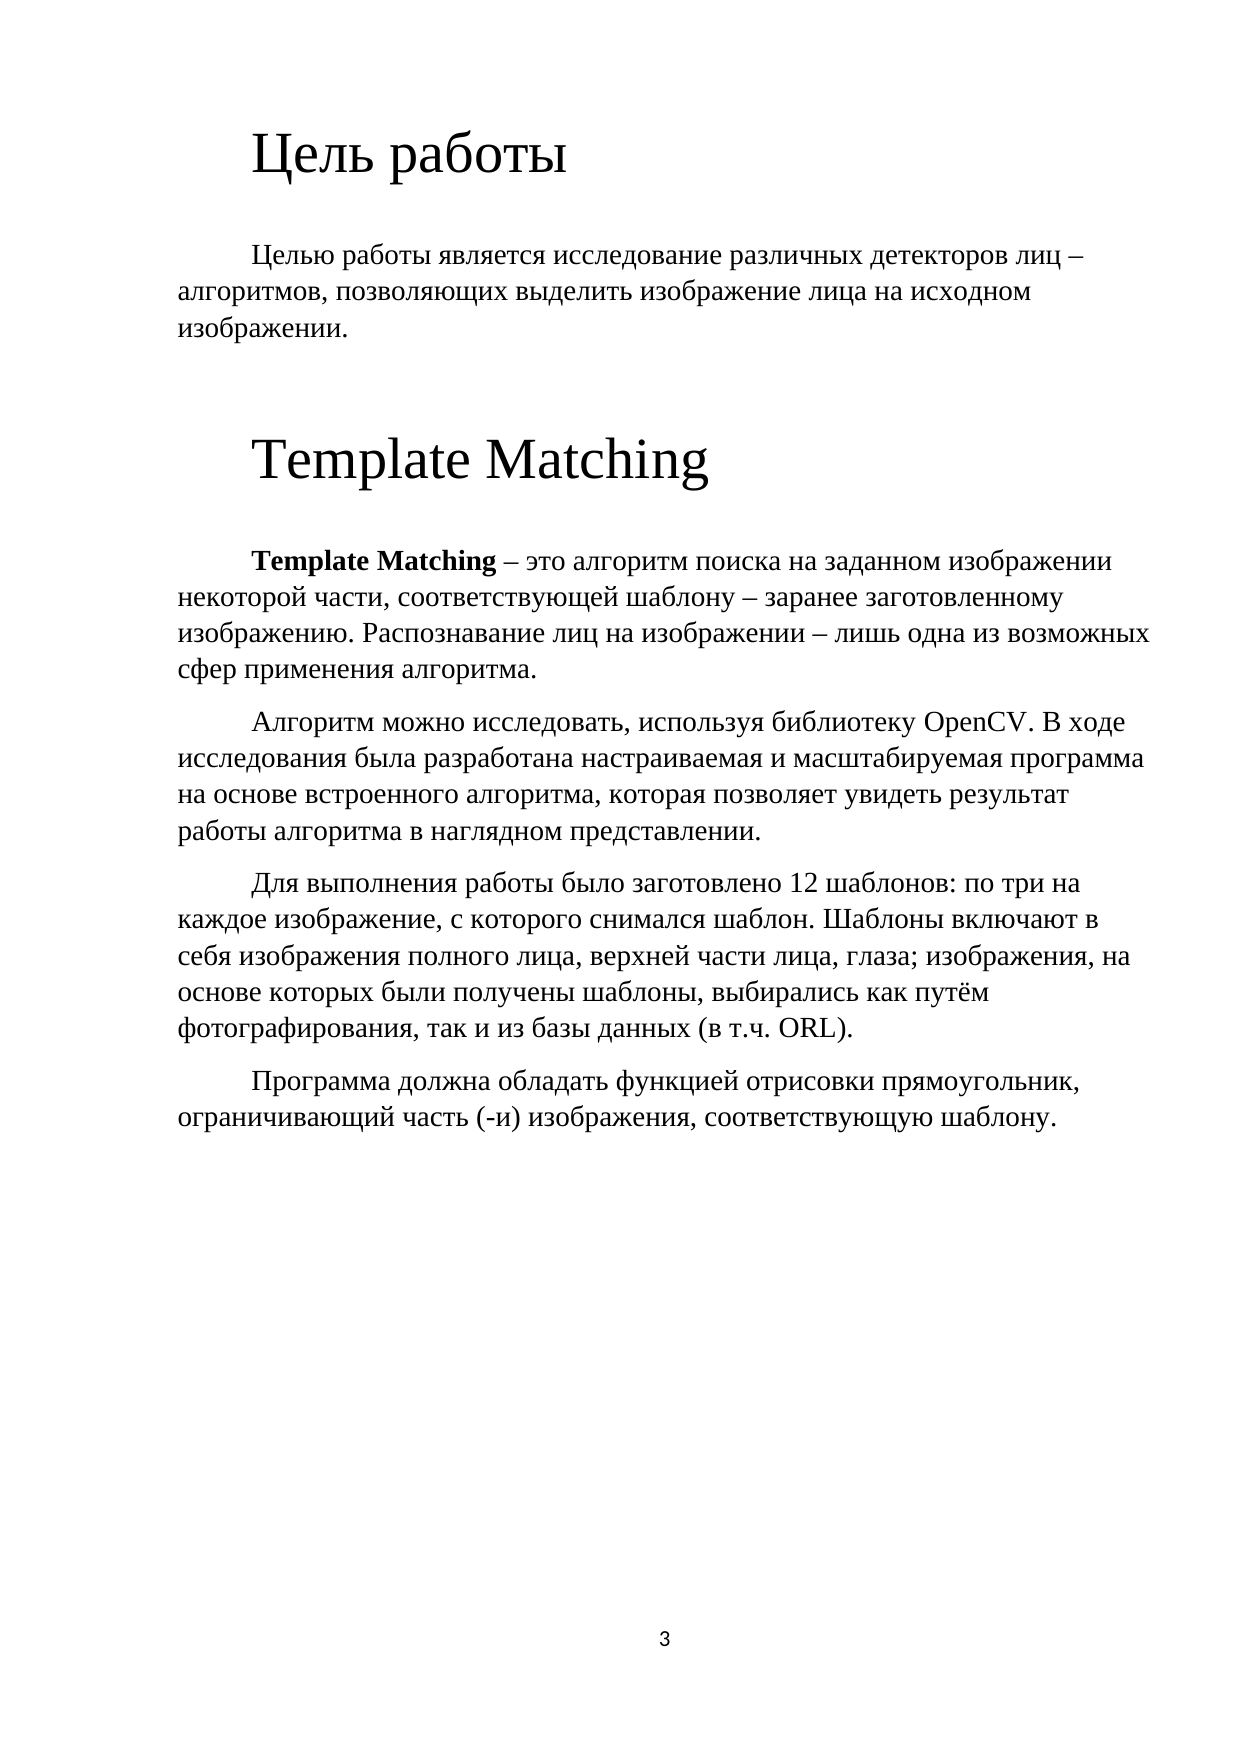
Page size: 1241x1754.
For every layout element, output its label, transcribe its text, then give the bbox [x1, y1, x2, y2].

subtitle Цель работы [177, 118, 1152, 185]
text Программа должна обладать функцией отрисовки прямоугольник, ограничивающий часть (-и) изображения, соответствующую шаблону. [177, 1063, 1152, 1132]
text Для выполнения работы было заготовлено 12 шаблонов: по три на каждое изображение, с которого снимался шаблон. Шаблоны включают в себя изображения полного лица, верхней части лица, глаза; изображения, на основе которых были получены шаблоны, выбирались как путём фотографирования, так и из базы данных (в т.ч. ORL). [177, 865, 1152, 1043]
text Template Matching – это алгоритм поиска на заданном изображении некоторой части, соответствующей шаблону – заранее заготовленному изображению. Распознавание лиц на изображении – лишь одна из возможных сфер применения алгоритма. [177, 543, 1152, 685]
subtitle Template Matching [177, 424, 1152, 491]
text Целью работы является исследование различных детекторов лиц – алгоритмов, позволяющих выделить изображение лица на исходном изображении. [177, 237, 1152, 343]
text Алгоритм можно исследовать, используя библиотеку OpenCV. В ходе исследования была разработана настраиваемая и масштабируемая программа на основе встроенного алгоритма, которая позволяет увидеть результат работы алгоритма в наглядном представлении. [177, 704, 1152, 846]
